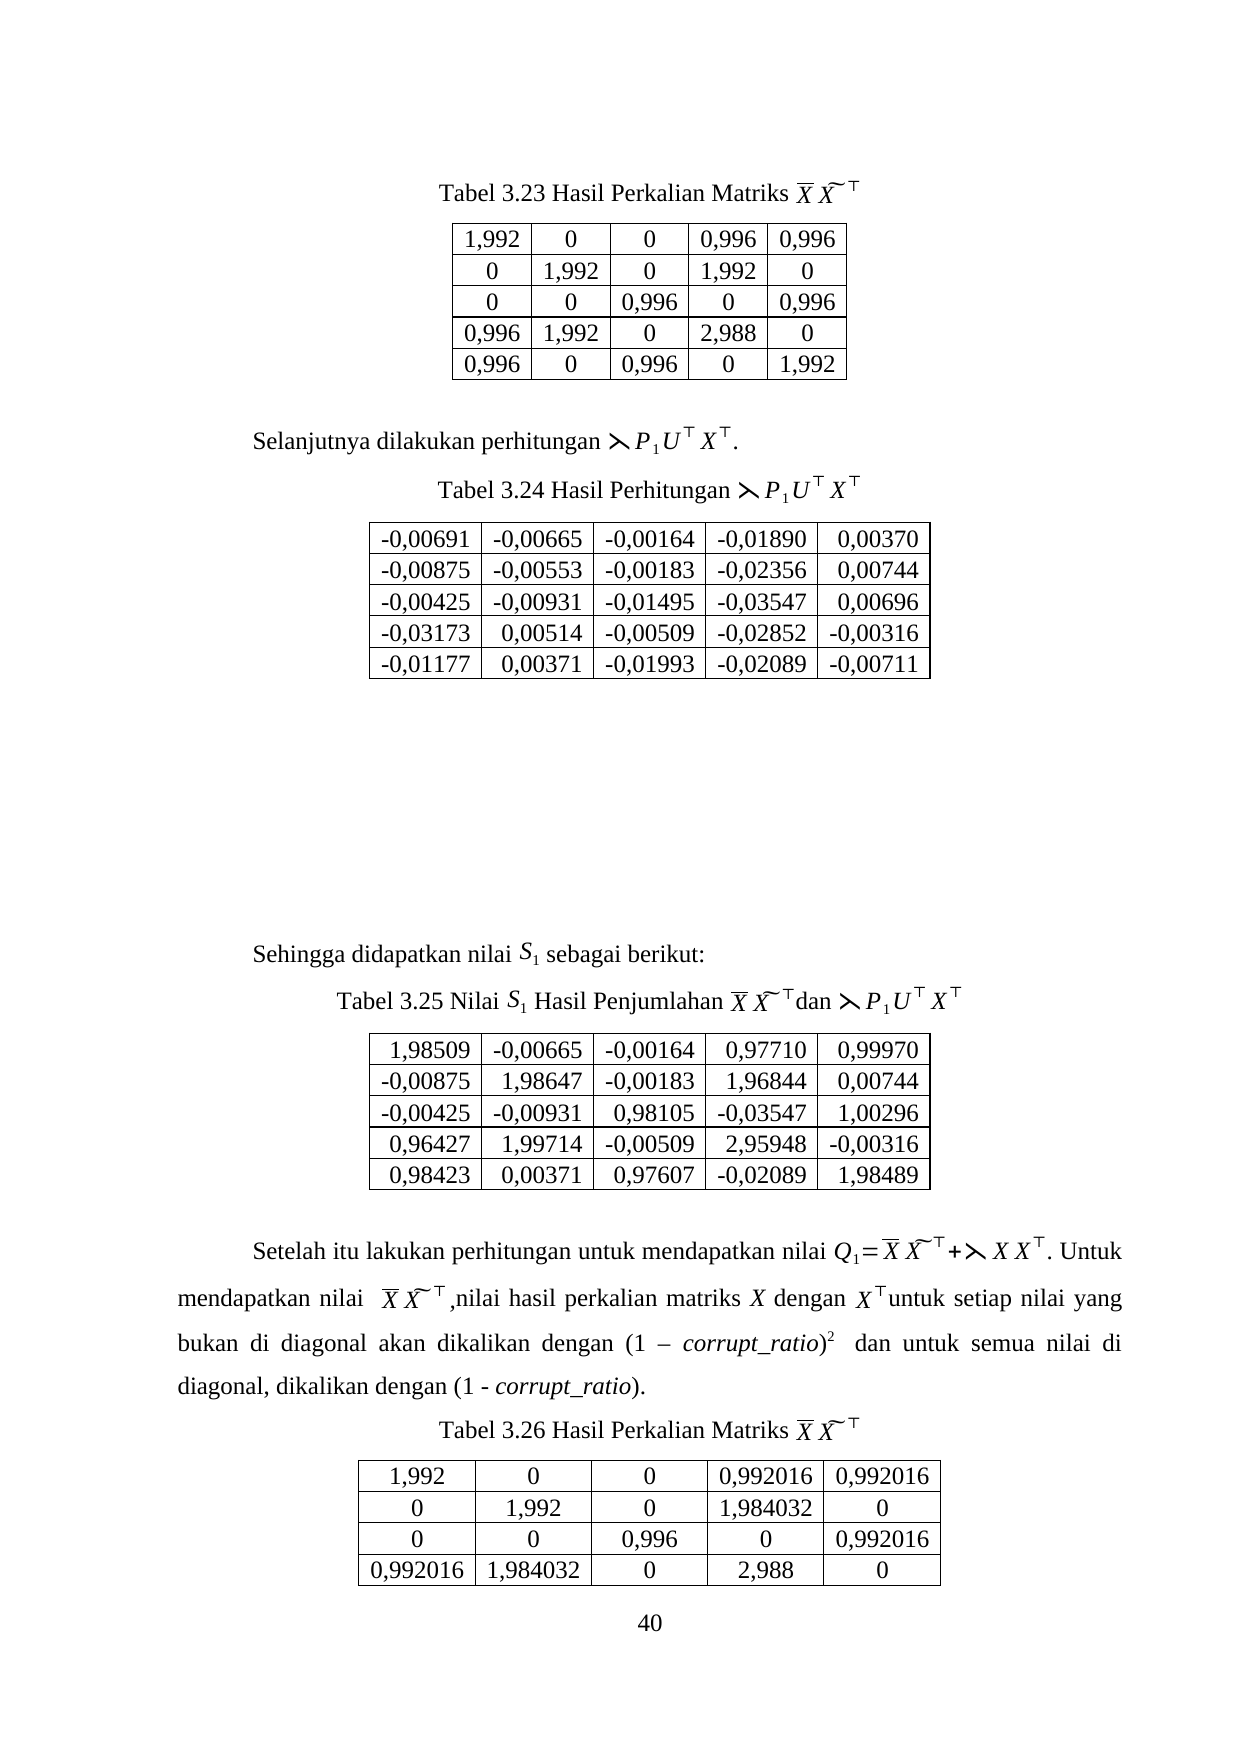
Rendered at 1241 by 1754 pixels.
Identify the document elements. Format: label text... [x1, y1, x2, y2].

table_header -0,00691 [370, 523, 481, 553]
table_cell 0,996 [611, 286, 688, 316]
table_cell -0,02356 [706, 554, 817, 584]
table_cell 0 [592, 1555, 707, 1585]
table_cell 0 [359, 1492, 475, 1522]
table_cell 0,996 [768, 286, 846, 316]
text Sehingga didapatkan nilai sebagai berikut: [177, 938, 1122, 969]
table_header -0,00665 [482, 523, 593, 553]
table_cell 1,98489 [818, 1159, 929, 1189]
table_cell 0,00514 [482, 616, 593, 647]
table_cell 0,996 [453, 318, 531, 348]
table_cell -0,00931 [482, 585, 593, 615]
table_cell 0,992016 [824, 1523, 940, 1553]
table_cell -0,01993 [594, 648, 705, 678]
table_cell 0,98423 [370, 1159, 481, 1189]
table_header 0,00370 [818, 523, 929, 553]
table_cell 0,00744 [818, 1065, 929, 1095]
table_cell -0,02852 [706, 616, 817, 647]
table_header 0 [611, 224, 688, 254]
table_cell 1,992 [476, 1492, 591, 1522]
table_cell 0,00696 [818, 585, 929, 615]
table_cell 0 [453, 286, 531, 316]
table_header 0 [592, 1461, 707, 1491]
table_header 0 [532, 224, 610, 254]
table_cell 0 [611, 318, 688, 348]
table_cell 0 [689, 349, 767, 379]
table_cell -0,00183 [594, 1065, 705, 1095]
table_cell 0,996 [611, 349, 688, 379]
table_cell -0,00316 [818, 1128, 929, 1158]
table_header -0,00164 [594, 523, 705, 553]
table_cell 0 [453, 255, 531, 285]
table_cell 0,96427 [370, 1128, 481, 1158]
table_cell 0,00744 [818, 554, 929, 584]
table_cell 1,984032 [476, 1555, 591, 1585]
table_cell 1,99714 [482, 1128, 593, 1158]
table_header 0,992016 [824, 1461, 940, 1491]
table_header 0 [476, 1461, 591, 1491]
table_cell 0,97607 [594, 1159, 705, 1189]
table_cell -0,00875 [370, 554, 481, 584]
table_cell -0,03173 [370, 616, 481, 647]
table_header 0,996 [768, 224, 846, 254]
table_cell 0 [689, 286, 767, 316]
table_cell 0 [611, 255, 688, 285]
table_cell -0,03547 [706, 585, 817, 615]
table_cell 1,96844 [706, 1065, 817, 1095]
table_cell -0,00425 [370, 585, 481, 615]
table_cell 0 [824, 1555, 940, 1585]
table_cell 0,00371 [482, 648, 593, 678]
table_cell -0,00509 [594, 616, 705, 647]
table_cell 1,992 [768, 349, 846, 379]
table_header -0,01890 [706, 523, 817, 553]
text Selanjutnya dilakukan perhitungan . [177, 423, 1122, 458]
table_cell -0,02089 [706, 648, 817, 678]
table_cell 0 [359, 1523, 475, 1553]
table_cell 0 [532, 349, 610, 379]
table_header 0,97710 [706, 1034, 817, 1064]
table_cell -0,00183 [594, 554, 705, 584]
table_cell -0,01495 [594, 585, 705, 615]
table_header -0,00665 [482, 1034, 593, 1064]
table_cell -0,00875 [370, 1065, 481, 1095]
table_cell -0,01177 [370, 648, 481, 678]
table_header 0,996 [689, 224, 767, 254]
table_cell -0,00425 [370, 1096, 481, 1126]
table_cell 1,984032 [708, 1492, 823, 1522]
table_cell 0 [824, 1492, 940, 1522]
table_cell 0,00371 [482, 1159, 593, 1189]
table_cell 0 [768, 255, 846, 285]
table_cell 1,00296 [818, 1096, 929, 1126]
table_header 1,98509 [370, 1034, 481, 1064]
table_cell -0,03547 [706, 1096, 817, 1126]
table_cell 0 [532, 286, 610, 316]
table_cell 1,992 [532, 255, 610, 285]
table_cell -0,00509 [594, 1128, 705, 1158]
table_cell -0,00711 [818, 648, 929, 678]
table_cell -0,00553 [482, 554, 593, 584]
table_header 1,992 [453, 224, 531, 254]
table_header 1,992 [359, 1461, 475, 1491]
table_cell 2,988 [689, 318, 767, 348]
table_header 0,992016 [708, 1461, 823, 1491]
table_cell 2,988 [708, 1555, 823, 1585]
table_cell 0 [768, 318, 846, 348]
table_cell 0 [476, 1523, 591, 1553]
table_header -0,00164 [594, 1034, 705, 1064]
table_cell 2,95948 [706, 1128, 817, 1158]
table_cell 0,98105 [594, 1096, 705, 1126]
table_cell 1,992 [689, 255, 767, 285]
table_cell -0,00931 [482, 1096, 593, 1126]
table_cell 0,996 [592, 1523, 707, 1553]
table_header 0,99970 [818, 1034, 929, 1064]
table_cell 0,996 [453, 349, 531, 379]
text Setelah itu lakukan perhitungan untuk mendapatkan nilai . Untuk mendapatkan nilai nilai hasil perkalian matriks X dengan untuk setiap nilai yang bukan di diagonal akan dikalikan dengan (1 – corrupt_ratio)2 dan untuk semua nilai di diagonal, dikalikan dengan (1 - corrupt_ratio). [177, 1233, 1122, 1400]
table_cell 0 [708, 1523, 823, 1553]
table_cell 1,98647 [482, 1065, 593, 1095]
table_cell 0 [592, 1492, 707, 1522]
table_cell -0,02089 [706, 1159, 817, 1189]
table_cell 0,992016 [359, 1555, 475, 1585]
table_cell 1,992 [532, 318, 610, 348]
table_cell -0,00316 [818, 616, 929, 647]
